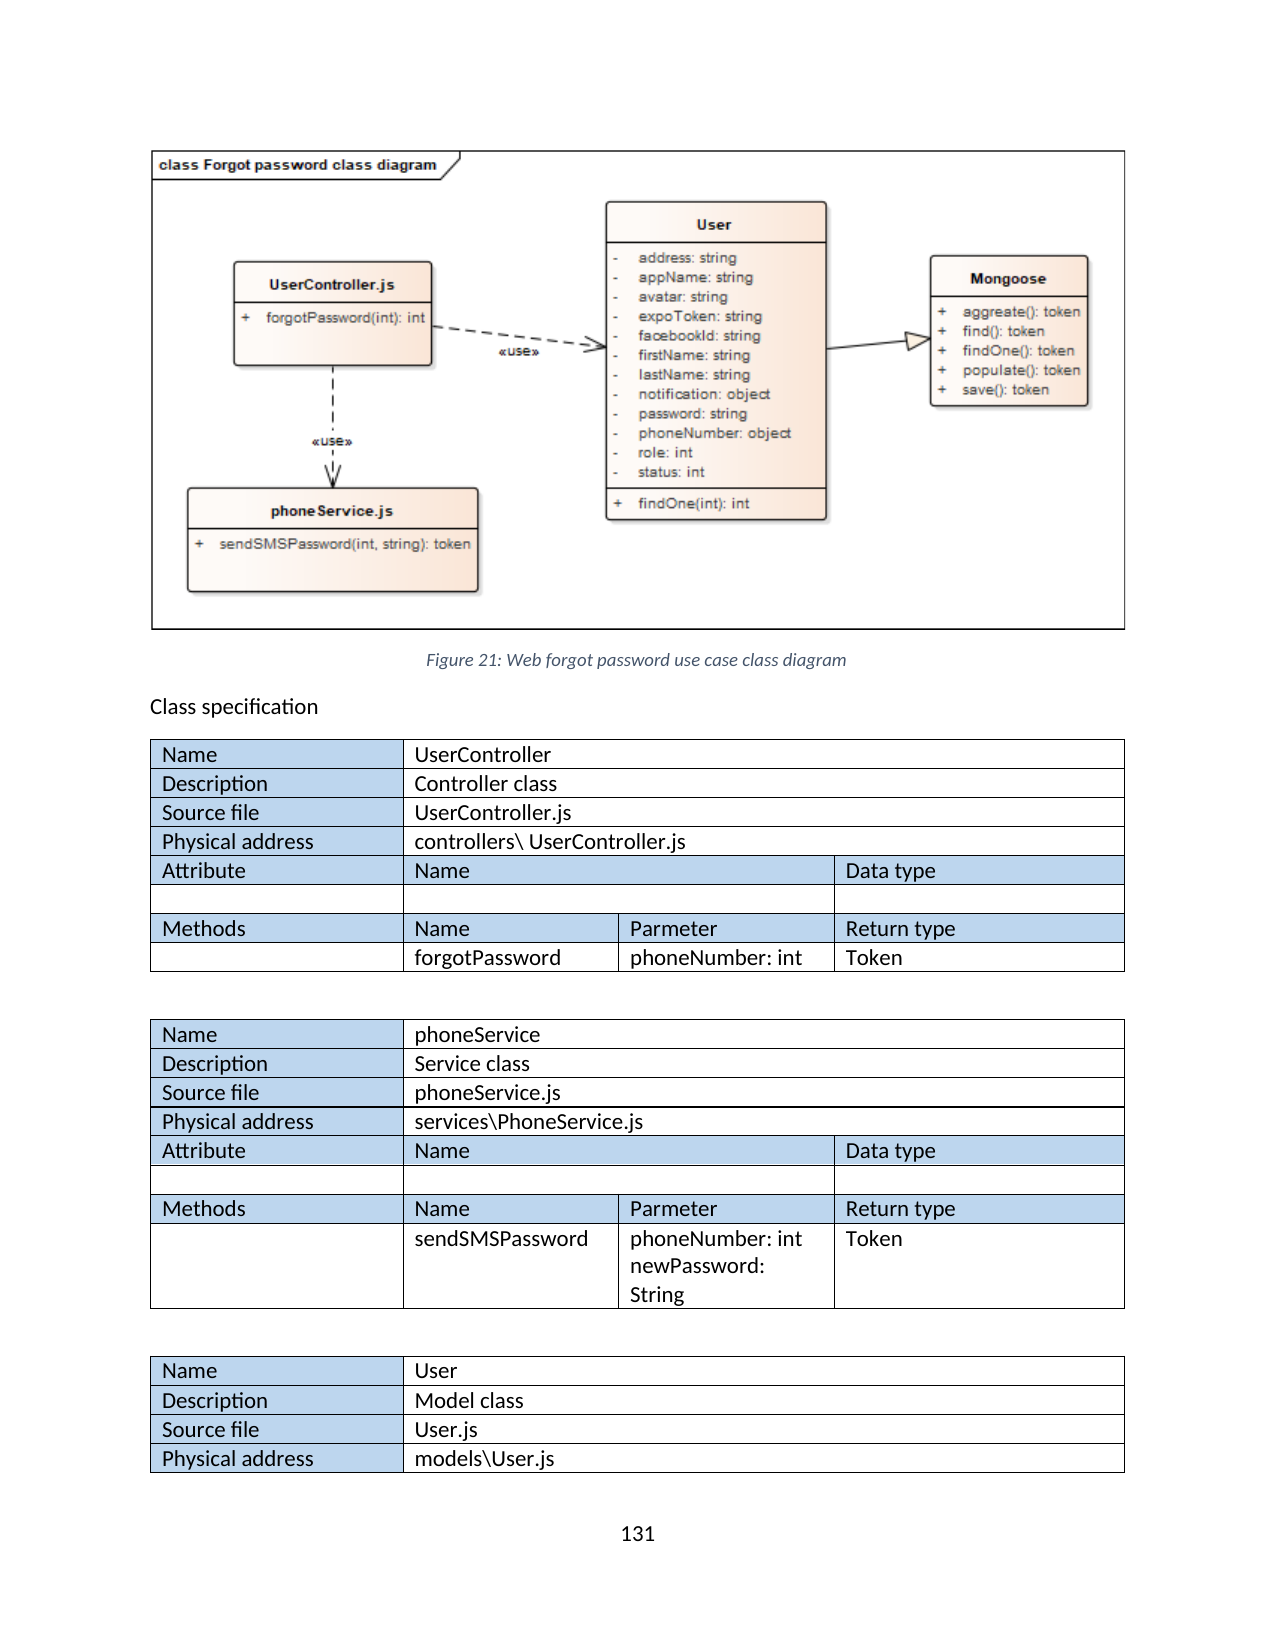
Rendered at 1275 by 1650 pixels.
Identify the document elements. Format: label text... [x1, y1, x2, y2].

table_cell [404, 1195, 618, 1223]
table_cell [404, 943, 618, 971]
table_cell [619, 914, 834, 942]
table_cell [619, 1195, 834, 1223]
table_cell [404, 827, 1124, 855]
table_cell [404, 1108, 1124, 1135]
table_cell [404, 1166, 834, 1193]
text Class specification [150, 692, 1125, 720]
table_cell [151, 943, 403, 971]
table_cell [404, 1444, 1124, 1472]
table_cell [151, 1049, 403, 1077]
picture [150, 150, 1125, 630]
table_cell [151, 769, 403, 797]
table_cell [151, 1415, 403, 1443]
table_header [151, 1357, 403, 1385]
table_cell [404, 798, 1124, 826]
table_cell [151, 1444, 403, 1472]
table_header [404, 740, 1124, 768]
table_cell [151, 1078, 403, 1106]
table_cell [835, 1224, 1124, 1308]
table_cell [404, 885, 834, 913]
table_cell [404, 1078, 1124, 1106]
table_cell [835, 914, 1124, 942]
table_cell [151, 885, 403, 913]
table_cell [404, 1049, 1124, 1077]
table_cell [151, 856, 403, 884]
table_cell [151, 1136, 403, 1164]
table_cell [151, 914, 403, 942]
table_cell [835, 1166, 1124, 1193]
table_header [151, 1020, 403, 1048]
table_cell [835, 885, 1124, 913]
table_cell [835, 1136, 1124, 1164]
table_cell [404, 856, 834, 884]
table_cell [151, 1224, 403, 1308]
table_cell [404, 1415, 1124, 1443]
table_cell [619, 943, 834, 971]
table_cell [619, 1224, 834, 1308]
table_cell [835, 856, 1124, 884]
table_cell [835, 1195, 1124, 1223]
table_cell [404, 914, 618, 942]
text Figure 21: Web forgot password use case class diagram [150, 648, 1125, 671]
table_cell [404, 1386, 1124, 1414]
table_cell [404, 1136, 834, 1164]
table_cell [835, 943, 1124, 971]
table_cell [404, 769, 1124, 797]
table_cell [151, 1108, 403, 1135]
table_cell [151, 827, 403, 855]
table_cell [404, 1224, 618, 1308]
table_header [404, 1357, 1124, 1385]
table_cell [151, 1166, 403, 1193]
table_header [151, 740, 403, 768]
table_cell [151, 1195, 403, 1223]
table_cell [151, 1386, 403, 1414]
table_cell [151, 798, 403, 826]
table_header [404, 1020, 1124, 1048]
